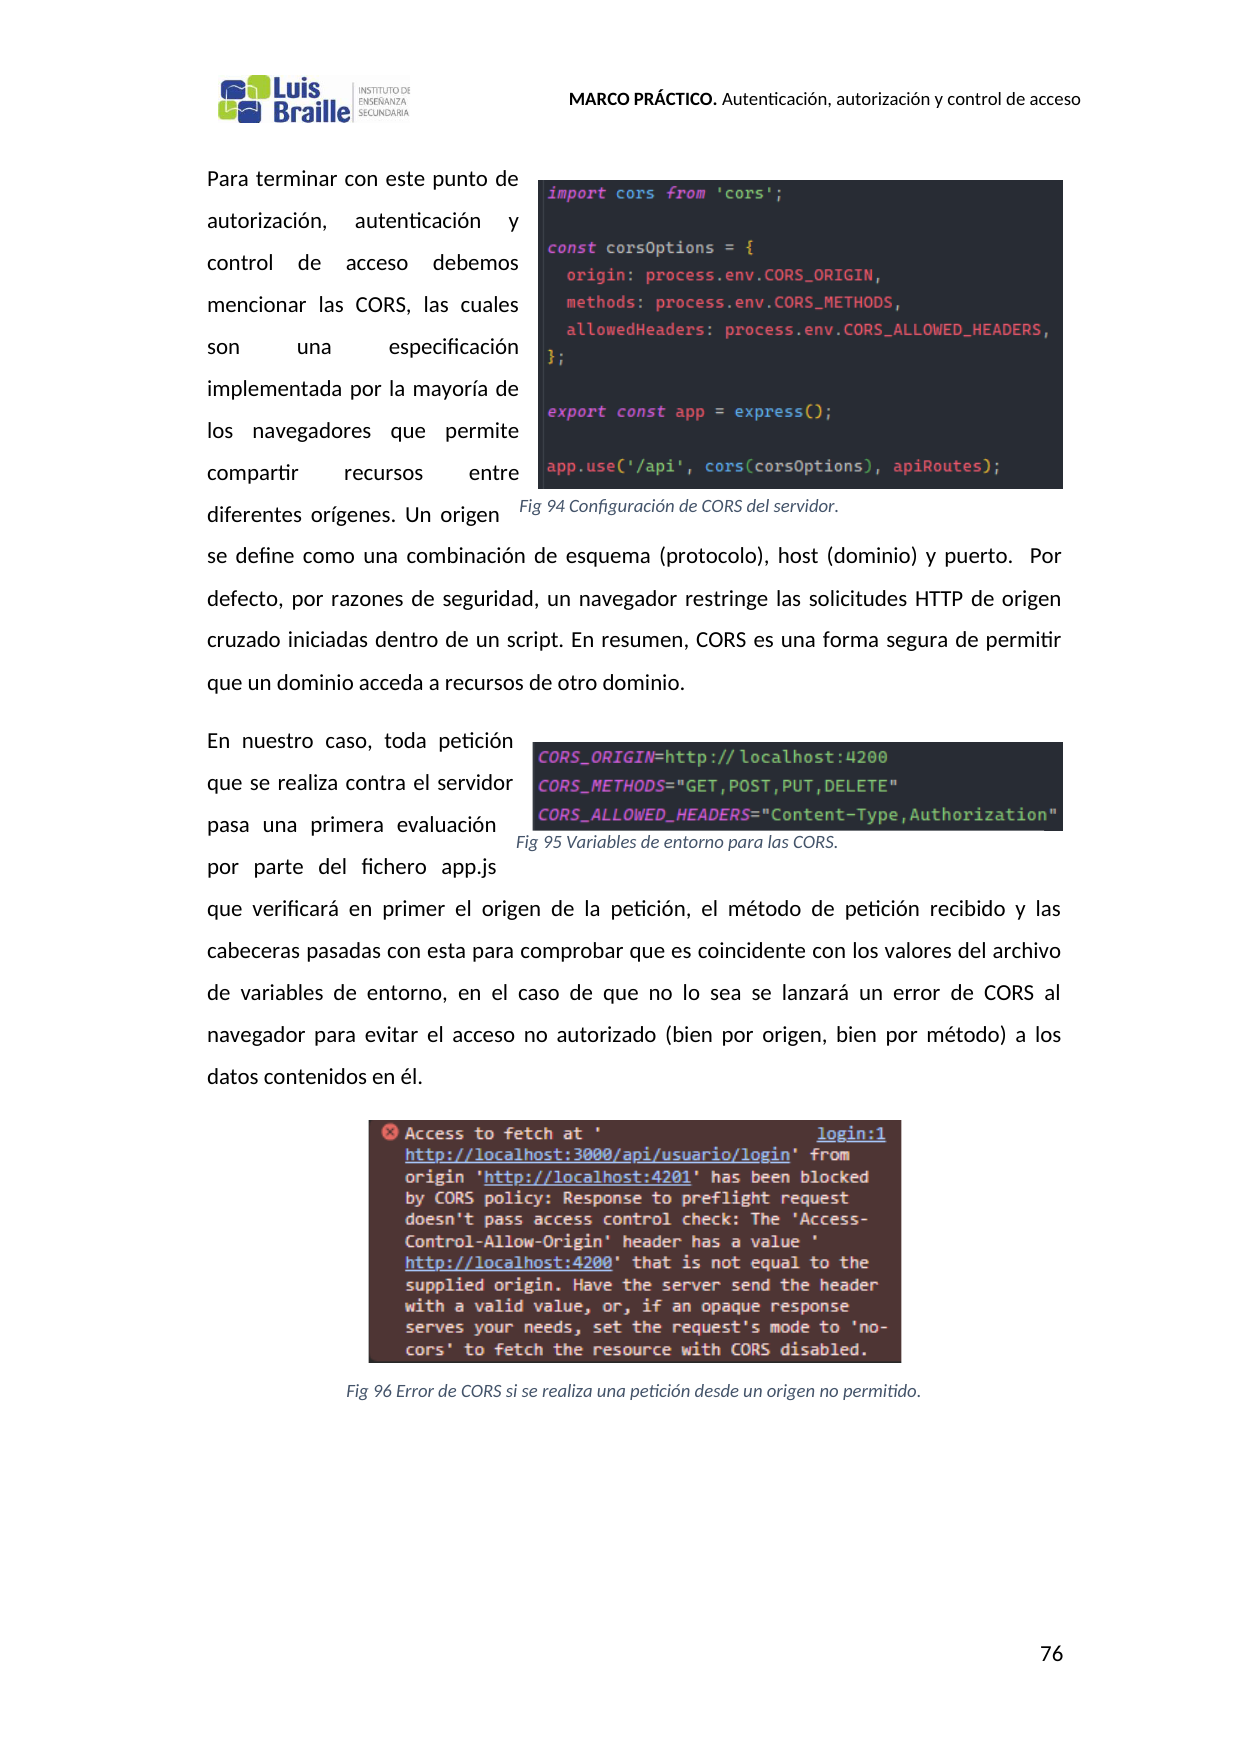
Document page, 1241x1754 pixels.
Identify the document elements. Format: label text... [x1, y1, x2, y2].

text Fig 96 Error de CORS si se realiza una petición desde un origen no permitido. [207, 1379, 1063, 1402]
picture [538, 180, 1063, 489]
picture [532, 742, 1063, 831]
picture [368, 1120, 902, 1363]
text En nuestro caso, toda petición que se realiza contra el servidor pasa una primera evaluación por parte del fichero app.js que verificará en primer el origen de la petición, el método de petición recibido y las cabeceras pasadas con esta para comprobar que es coincidente con los valores del archivo de variables de entorno, en el caso de que no lo sea se lanzará un error de CORS al navegador para evitar el acceso no autorizado (bien por origen, bien por método) a los datos contenidos en él. [207, 726, 1063, 1090]
